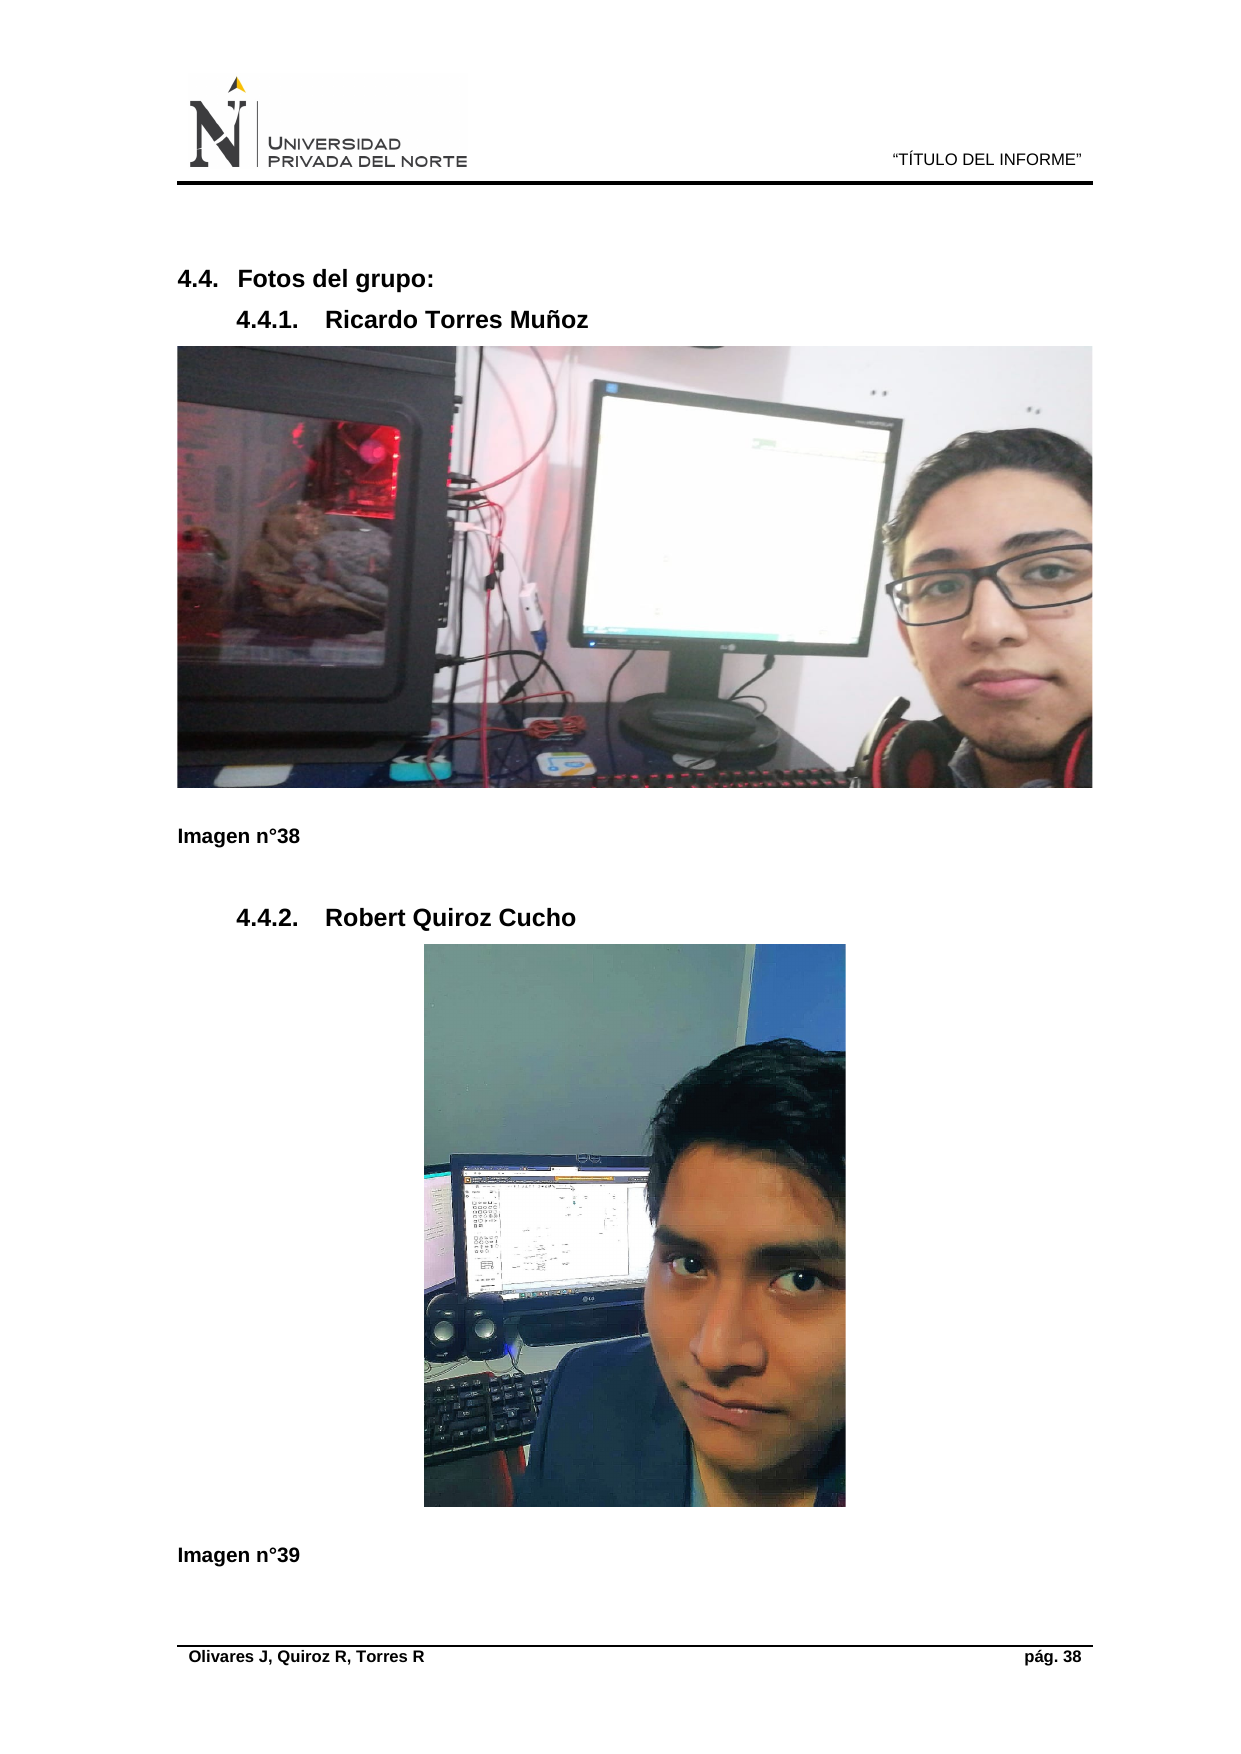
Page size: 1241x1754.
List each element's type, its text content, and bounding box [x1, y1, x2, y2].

text Imagen n°38 [177, 824, 1092, 848]
picture [177, 346, 1093, 788]
text Imagen n°39 [177, 1543, 1092, 1567]
picture [188, 73, 469, 169]
subtitle Ricardo Torres Muñoz [236, 305, 1092, 334]
subtitle Robert Quiroz Cucho [236, 903, 1092, 932]
subtitle Fotos del grupo: [177, 264, 1092, 293]
picture [424, 944, 846, 1507]
